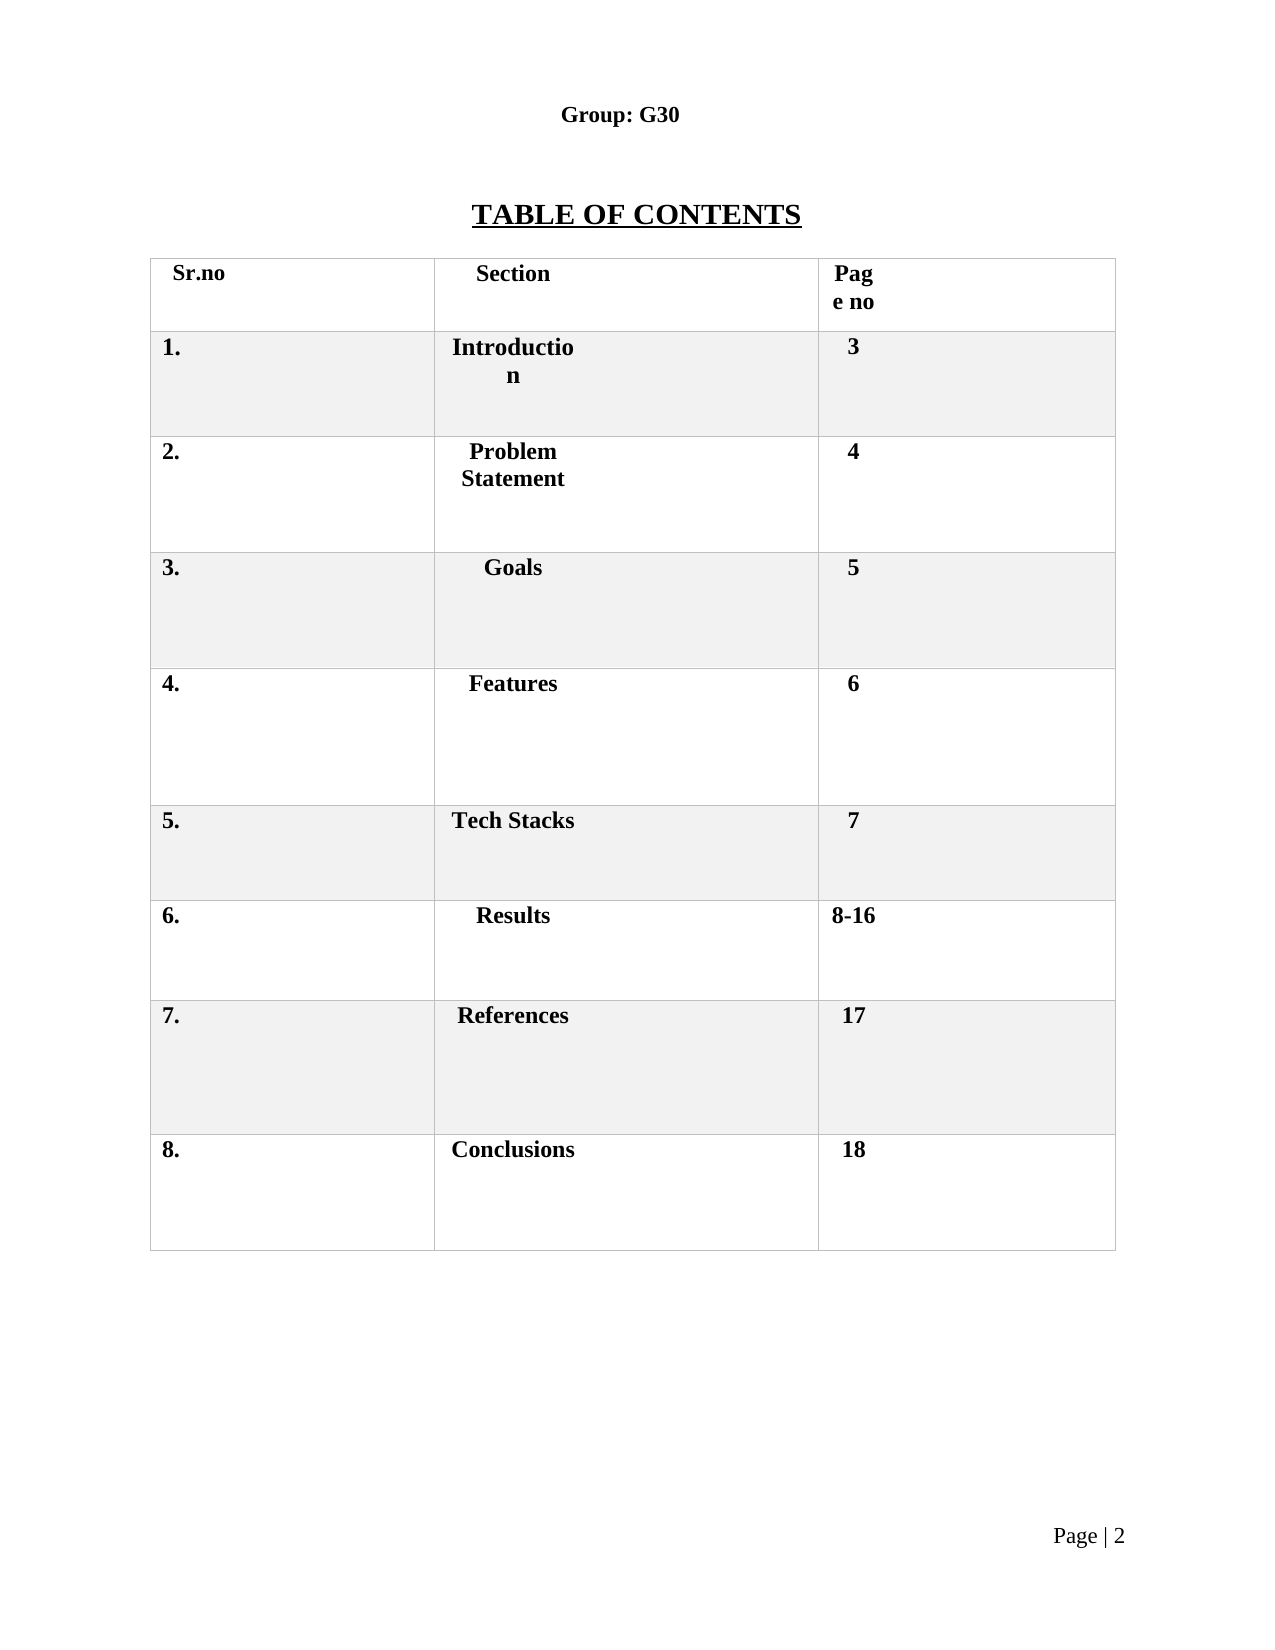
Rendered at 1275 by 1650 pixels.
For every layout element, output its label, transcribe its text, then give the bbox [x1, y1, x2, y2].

table_cell References [435, 1001, 818, 1134]
table_header Sr.no [151, 259, 434, 331]
table_cell 6. [151, 901, 434, 999]
table_cell 5 [819, 553, 1115, 667]
table_cell Problem Statement [435, 437, 818, 552]
table_header Section [435, 259, 818, 331]
table_cell Introduction [435, 332, 818, 436]
table_cell 1. [151, 332, 434, 436]
table_cell 2. [151, 437, 434, 552]
table_cell 4. [151, 669, 434, 804]
table_cell 3. [151, 553, 434, 667]
table_cell Goals [435, 553, 818, 667]
table_cell Results [435, 901, 818, 999]
table_cell Conclusions [435, 1135, 818, 1250]
table_cell 7 [819, 806, 1115, 900]
table_cell Features [435, 669, 818, 804]
table_cell 8. [151, 1135, 434, 1250]
table_cell 8-16 [819, 901, 1115, 999]
table_cell 4 [819, 437, 1115, 552]
table_cell 5. [151, 806, 434, 900]
table_cell 3 [819, 332, 1115, 436]
table_header Page no [819, 259, 1115, 331]
table_cell 17 [819, 1001, 1115, 1134]
subtitle TABLE OF CONTENTS [375, 197, 898, 231]
table_cell 7. [151, 1001, 434, 1134]
table_cell 6 [819, 669, 1115, 804]
table_cell Tech Stacks [435, 806, 818, 900]
table_cell 18 [819, 1135, 1115, 1250]
